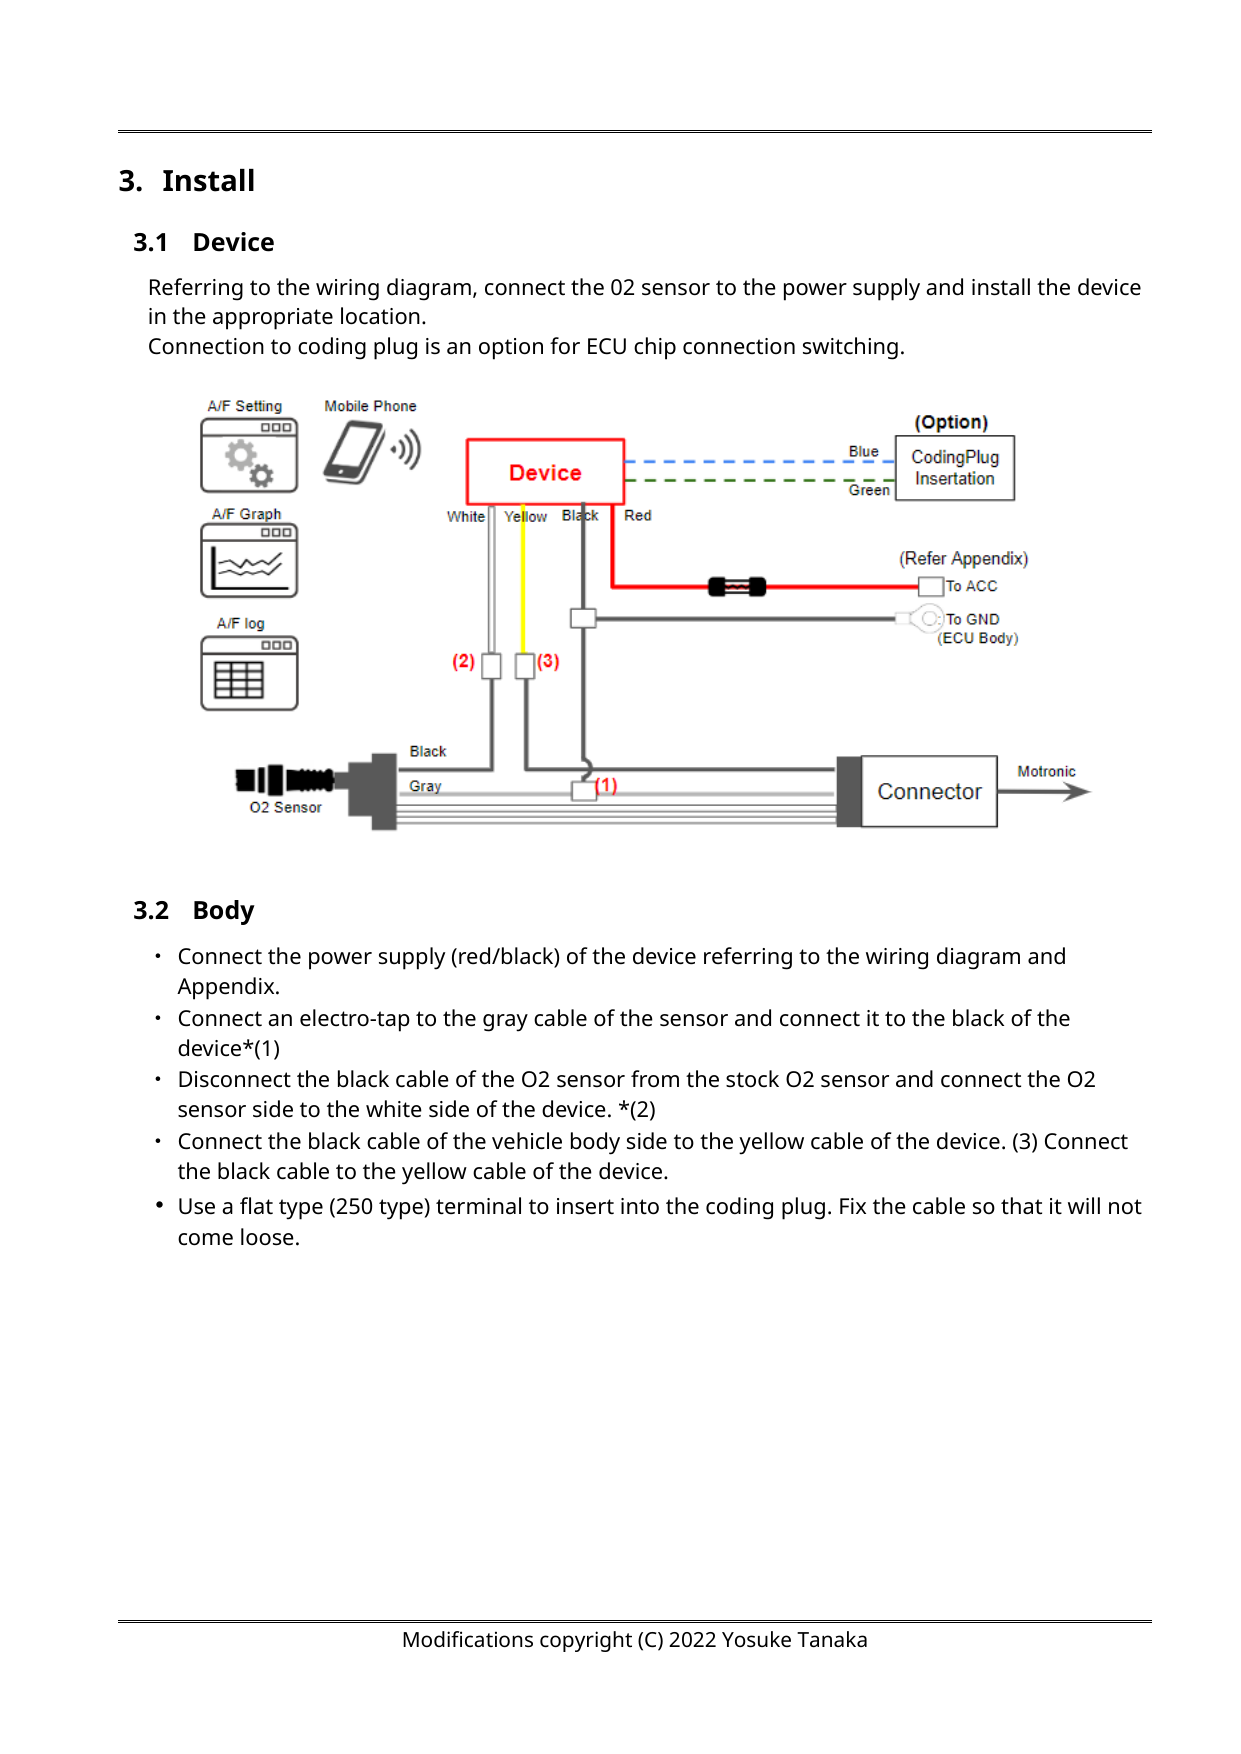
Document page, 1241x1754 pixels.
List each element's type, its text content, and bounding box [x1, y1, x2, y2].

subtitle Device [133, 225, 1130, 259]
text Referring to the wiring diagram, connect the 02 sensor to the power supply and install the device in the appropriate location. [148, 271, 1152, 331]
list Connect the power supply (red/black) of the device referring to the wiring diagram and Appendix. [148, 939, 1152, 1001]
subtitle Install [118, 160, 1152, 200]
text Connection to coding plug is an option for ECU chip connection switching. [148, 331, 1152, 361]
list Connect an electro-tap to the gray cable of the sensor and connect it to the black of the device*(1) [148, 1001, 1152, 1062]
list Connect the black cable of the vehicle body side to the yellow cable of the device. (3) Connect the black cable to the yellow cable of the device. [148, 1124, 1152, 1186]
picture [191, 390, 1093, 838]
subtitle Body [133, 893, 1130, 927]
list Use a flat type (250 type) terminal to insert into the coding plug. Fix the cable so that it will not come loose. [148, 1186, 1152, 1252]
list Disconnect the black cable of the O2 sensor from the stock O2 sensor and connect the O2 sensor side to the white side of the device. *(2) [148, 1062, 1152, 1124]
